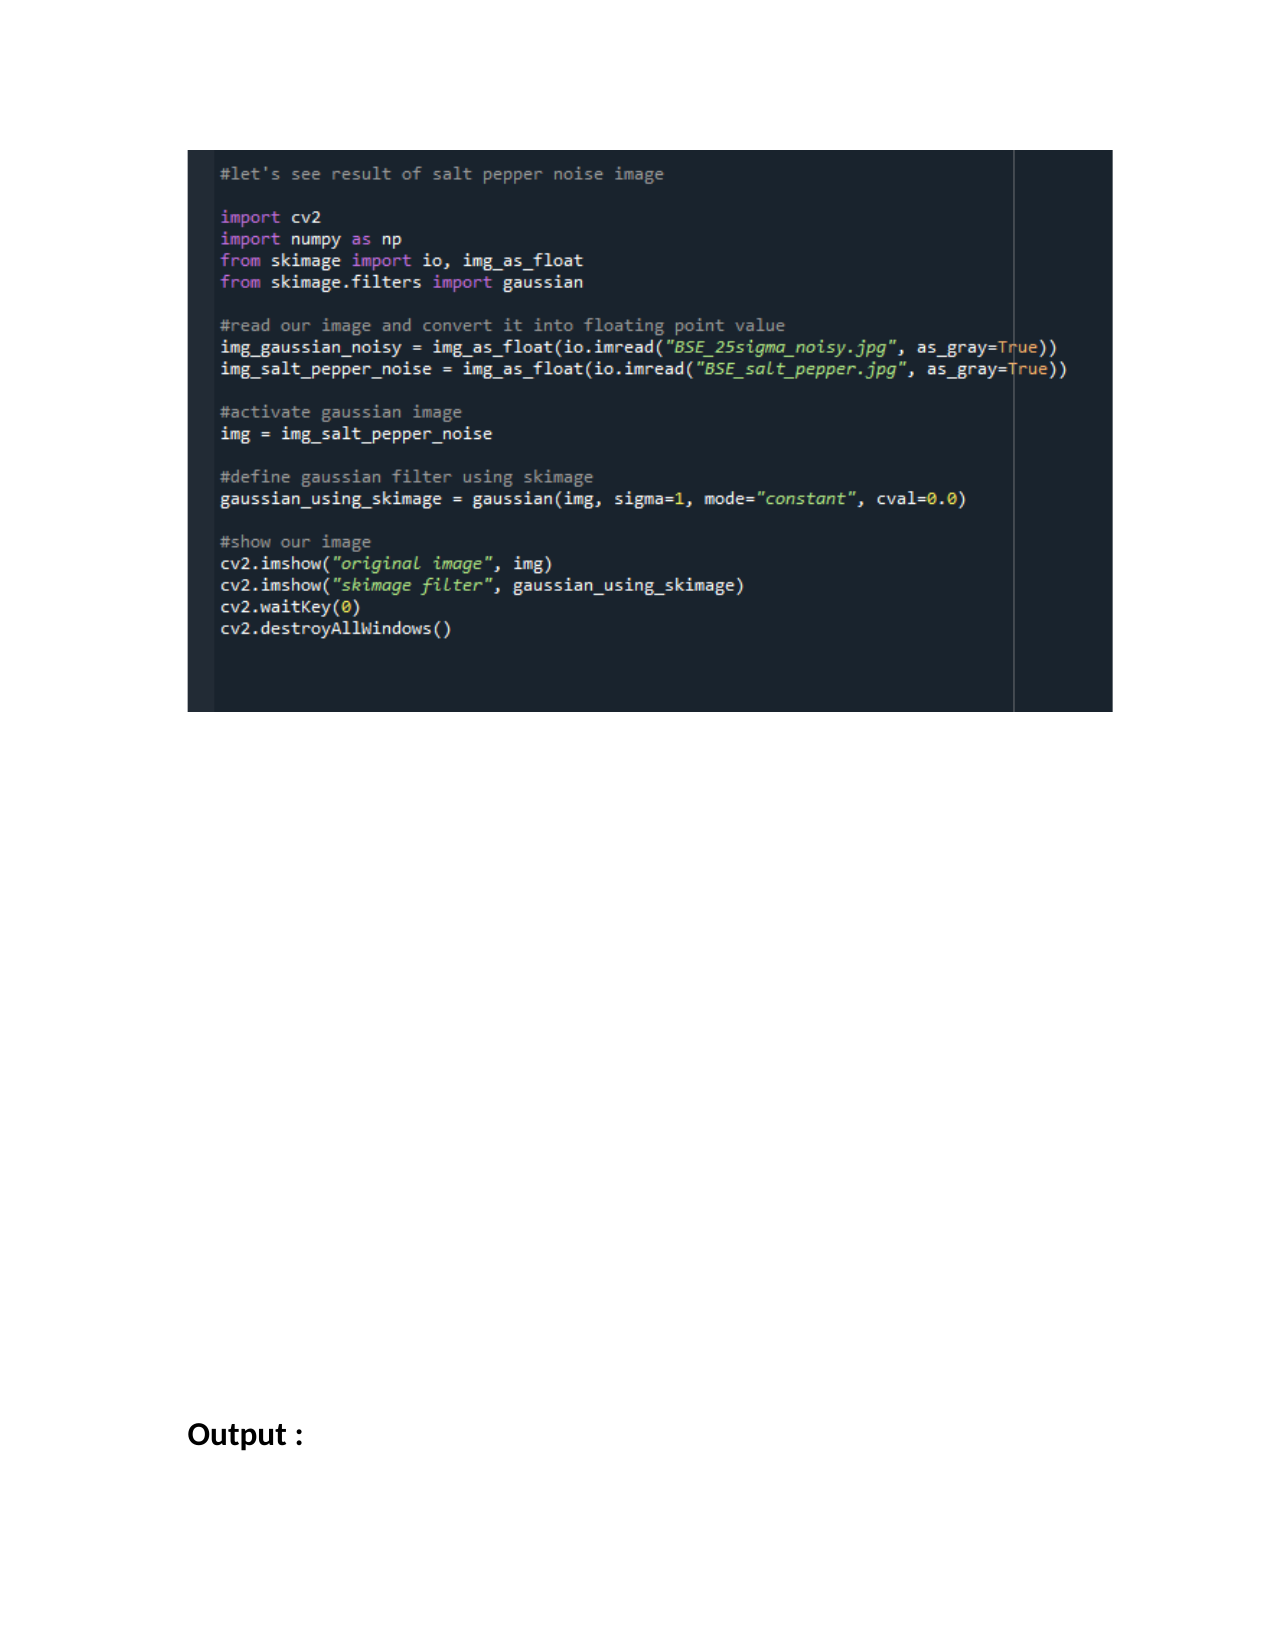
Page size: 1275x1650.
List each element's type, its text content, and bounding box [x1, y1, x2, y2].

text Output : [187, 1413, 1125, 1454]
picture [187, 150, 1113, 712]
